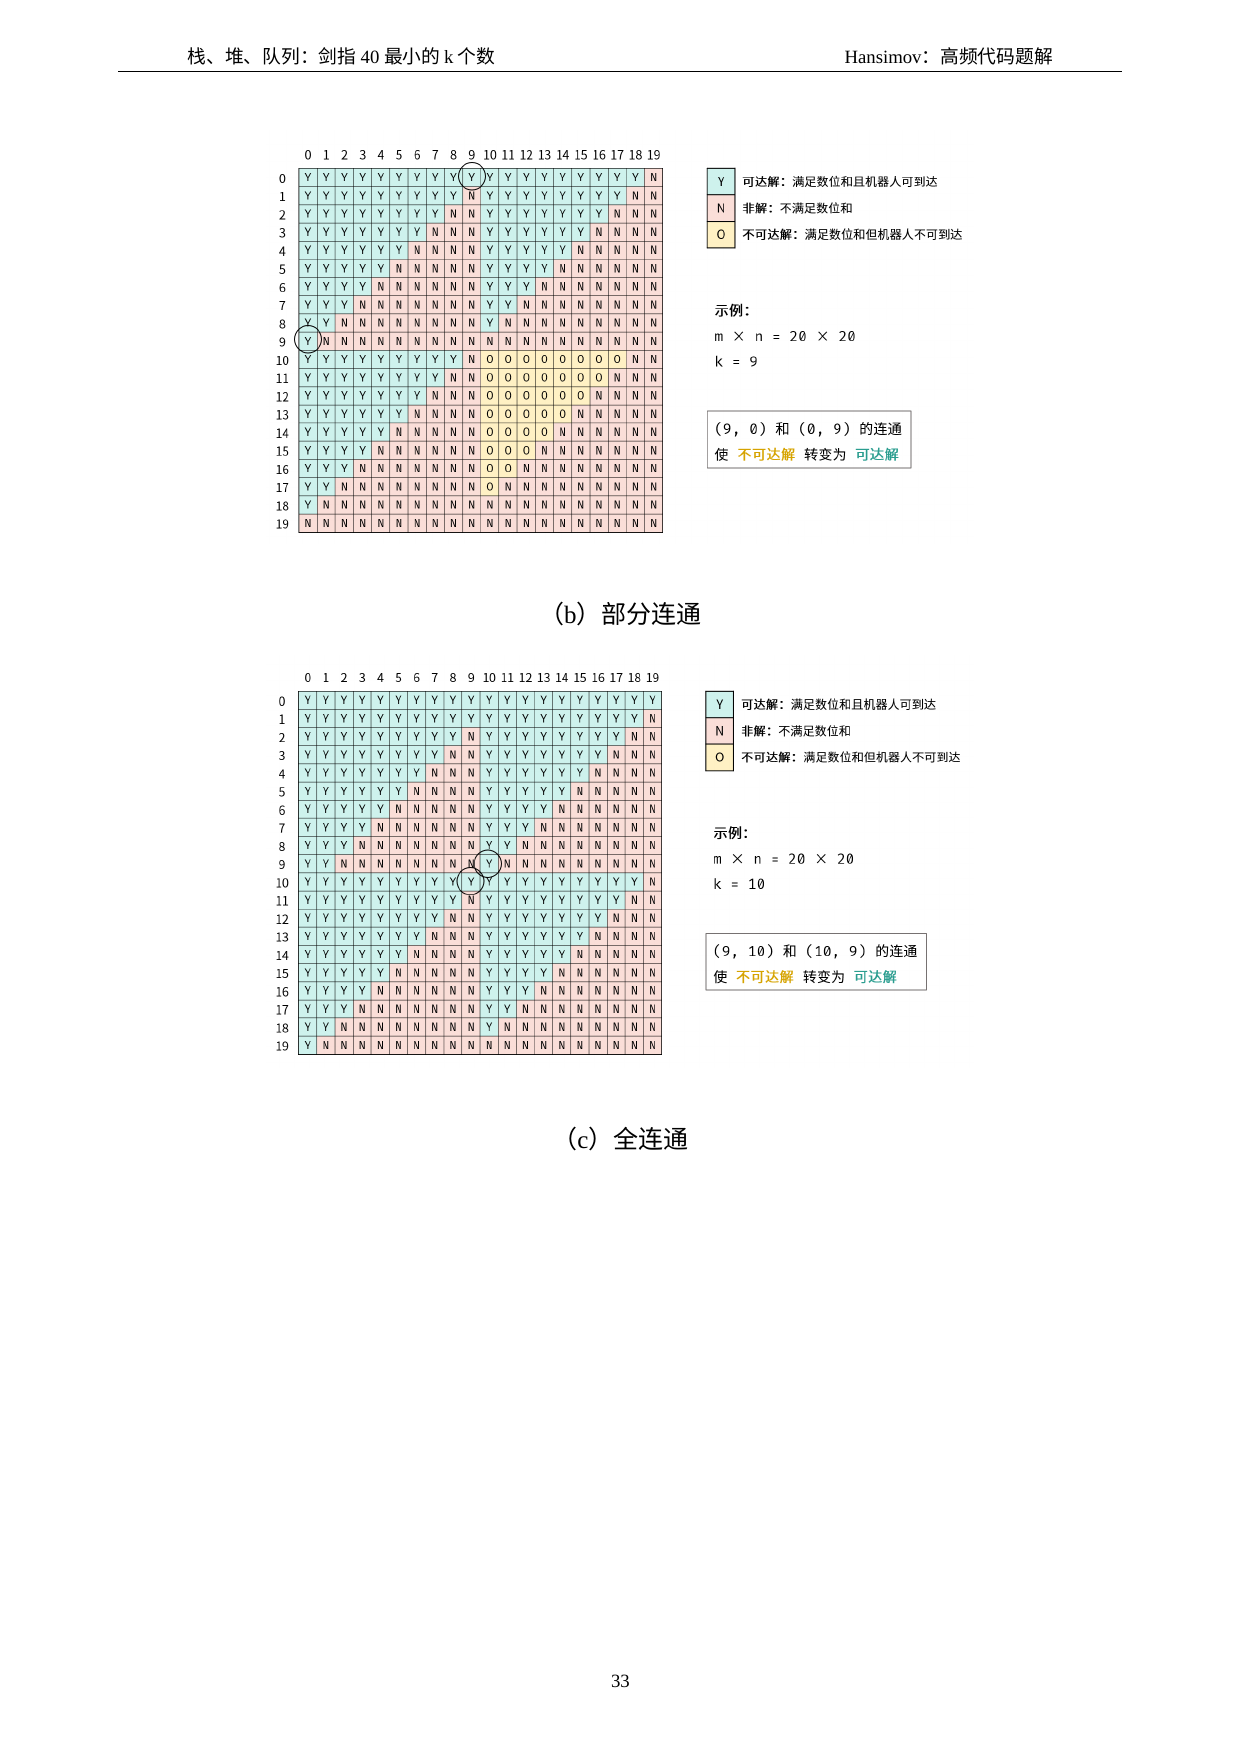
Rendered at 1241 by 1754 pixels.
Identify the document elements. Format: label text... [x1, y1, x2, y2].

list （c）全连通 [118, 1104, 1122, 1172]
list （b）部分连通 [118, 578, 1122, 646]
picture [265, 130, 975, 544]
picture [265, 655, 975, 1068]
